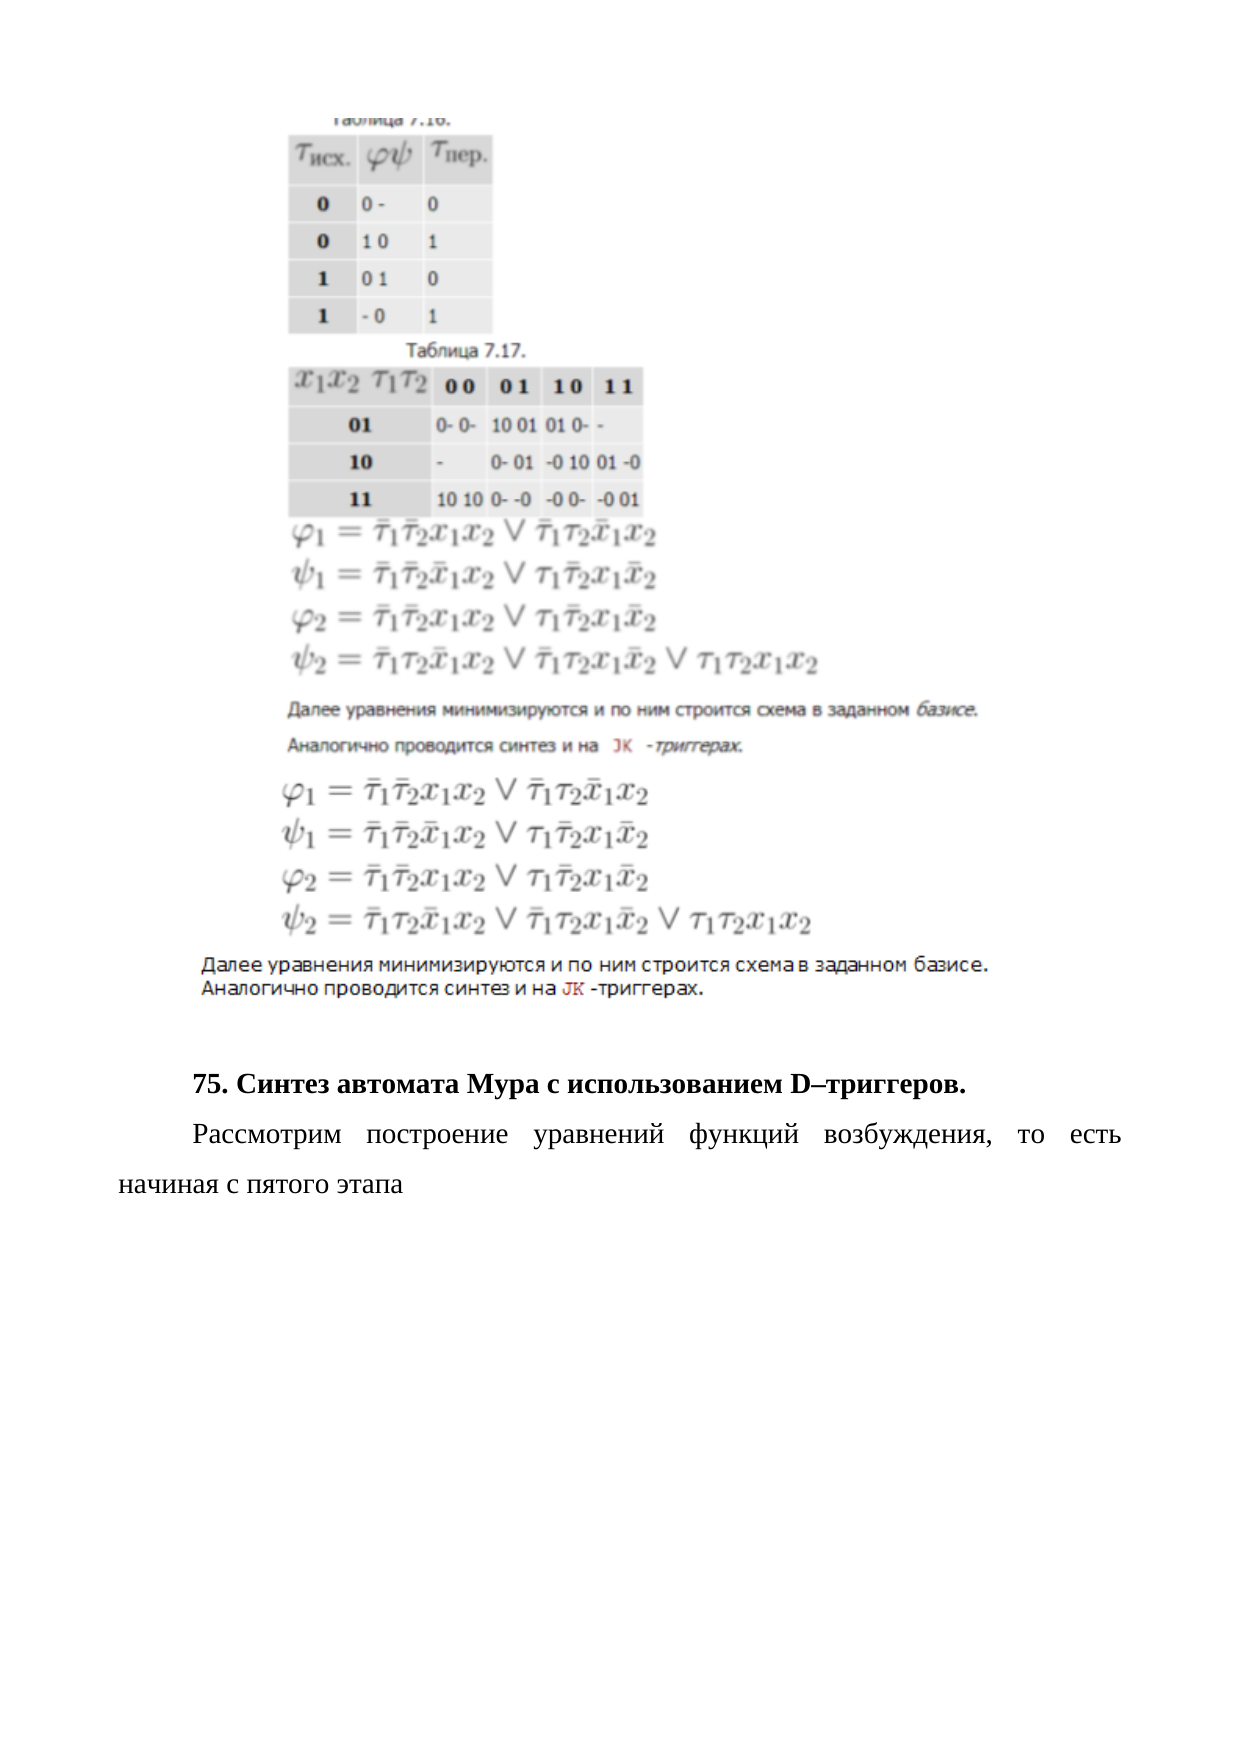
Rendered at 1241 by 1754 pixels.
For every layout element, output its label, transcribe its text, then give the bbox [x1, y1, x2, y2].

text Рассмотрим построение уравнений функций возбуждения, то есть начиная с пятого этапа [118, 1116, 1122, 1200]
picture [192, 118, 1086, 1003]
text 75. Синтез автомата Мура с использованием D–триггеров. [118, 1066, 1122, 1099]
